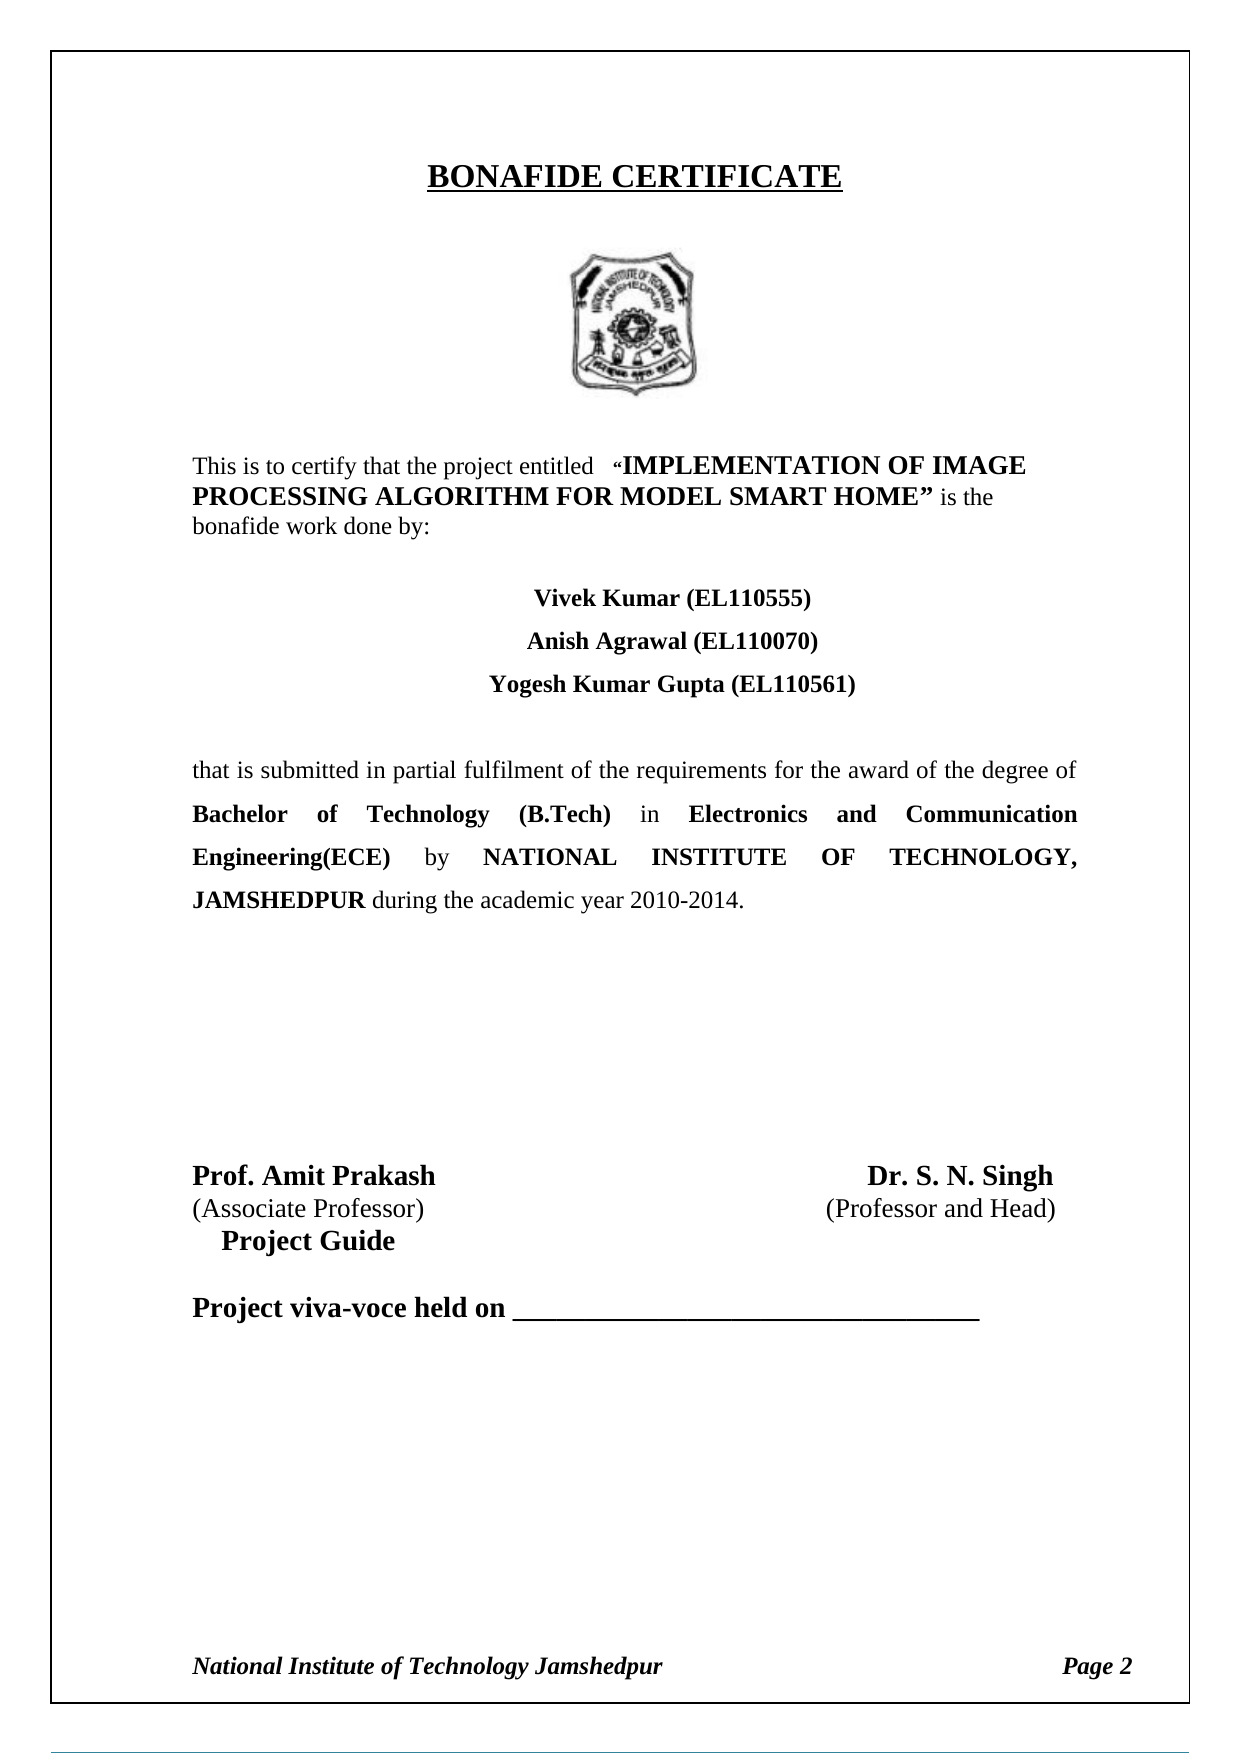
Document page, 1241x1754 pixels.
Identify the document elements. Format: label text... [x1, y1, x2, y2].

text (Associate Professor) (Professor and Head) [192, 1192, 1078, 1223]
text BONAFIDE CERTIFICATE [192, 156, 1078, 195]
text Project Guide [192, 1223, 1078, 1256]
text Yogesh Kumar Gupta (EL110561) [192, 669, 1078, 698]
text Vivek Kumar (EL110555) [192, 583, 1078, 612]
picture [545, 223, 725, 421]
text that is submitted in partial fulfilment of the requirements for the award of the degree of Bachelor of Technology (B.Tech) in Electronics and Communication Engineering(ECE) by NATIONAL INSTITUTE OF TECHNOLOGY, JAMSHEDPUR during the academic year 2010-2014. [192, 756, 1078, 914]
text Anish Agrawal (EL110070) [192, 626, 1078, 655]
text This is to certify that the project entitled “IMPLEMENTATION OF IMAGE PROCESSING ALGORITHM FOR MODEL SMART HOME” is the bonafide work done by: [192, 449, 1078, 540]
text Prof. Amit Prakash Dr. S. N. Singh [192, 1158, 1078, 1192]
text Project viva-voce held on ________________________________ [192, 1290, 1078, 1323]
